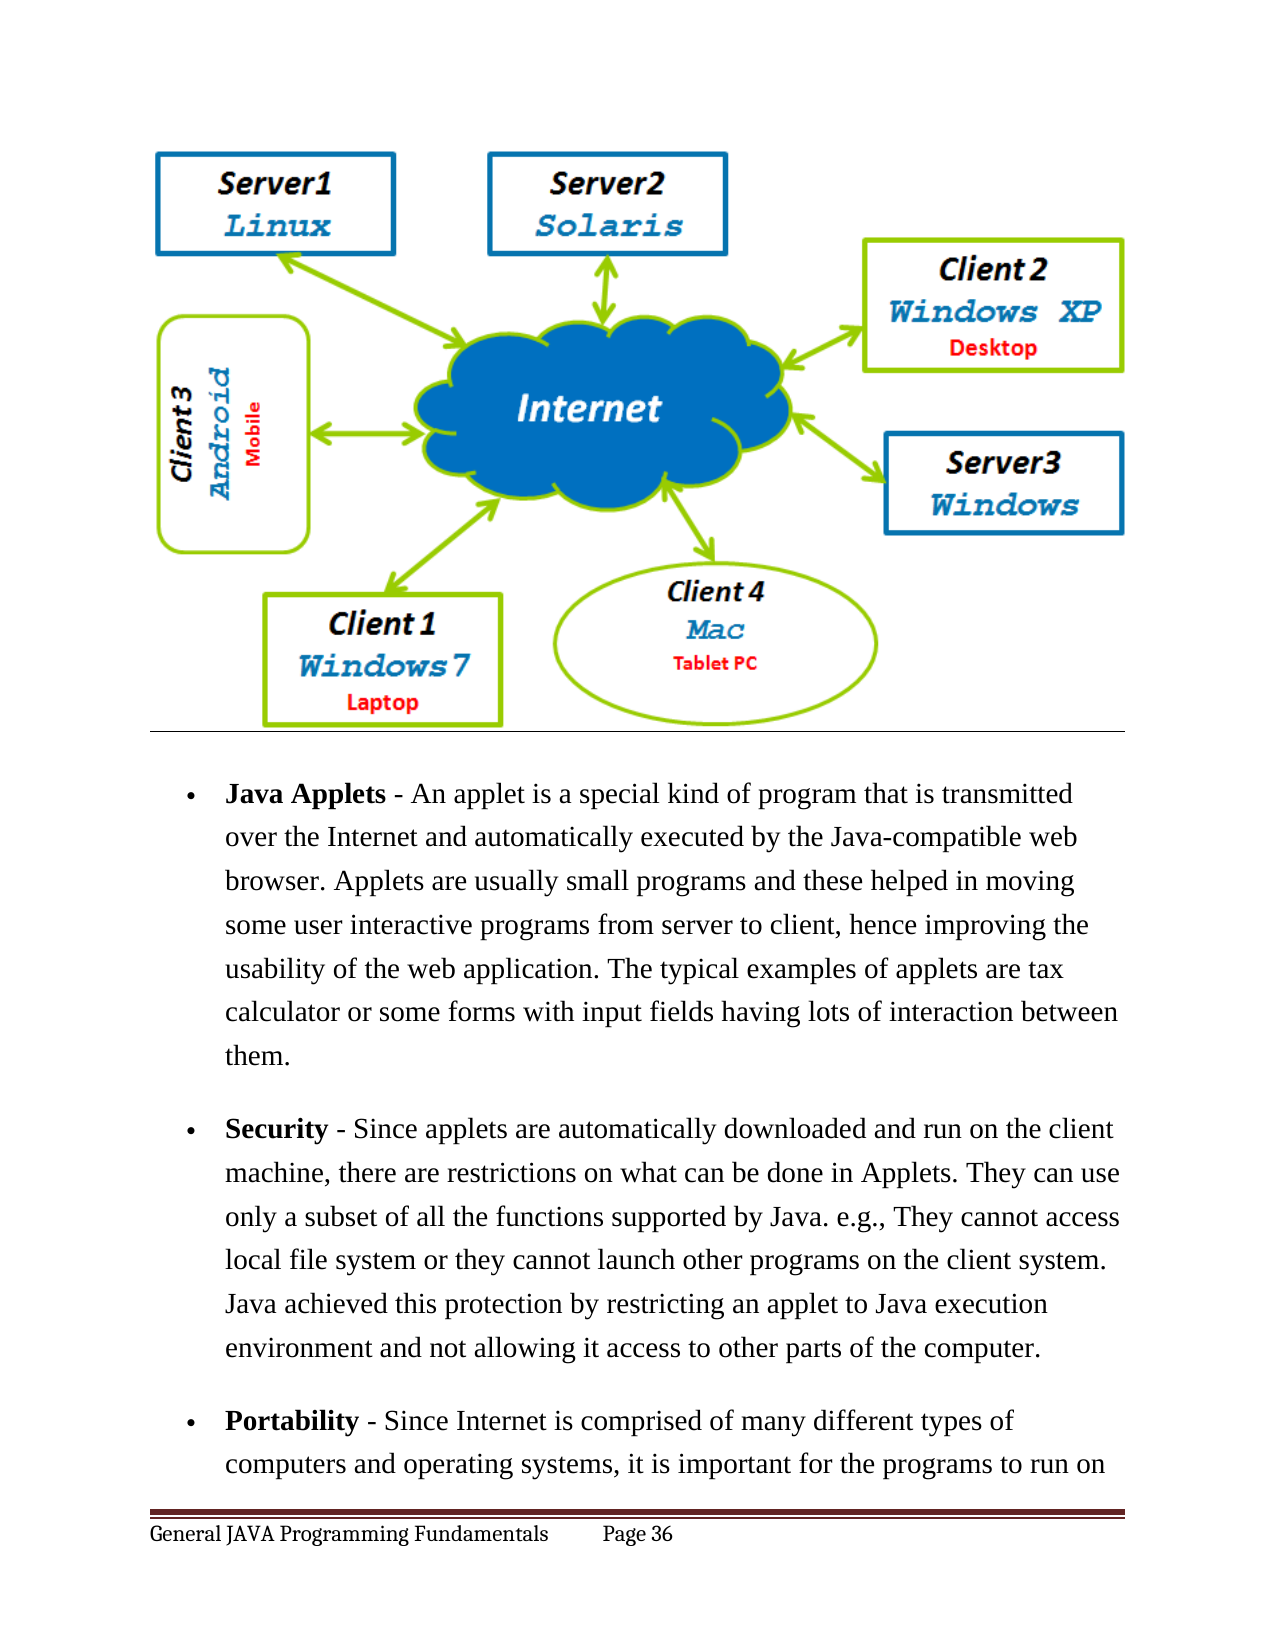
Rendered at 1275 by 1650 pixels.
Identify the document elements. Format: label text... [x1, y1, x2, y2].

picture [889, 436, 1119, 530]
picture [150, 150, 1125, 729]
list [187, 1393, 1125, 1480]
list Security - Since applets are automatically downloaded and run on the client machine, there are restrictions on what can be done in Applets. They can use only a subset of all the functions supported by Java. e.g., They cannot access local file system or they cannot launch other programs on the client system. Java achieved this protection by restricting an applet to Java execution environment and not allowing it access to other parts of the computer. [187, 1101, 1125, 1363]
list Java Applets - An applet is a special kind of program that is transmitted over the Internet and automatically executed by the Java-compatible web browser. Applets are usually small programs and these helped in moving some user interactive programs from server to client, hence improving the usability of the web application. The typical examples of applets are tax calculator or some forms with input fields having lots of interaction between them. [187, 766, 1125, 1072]
